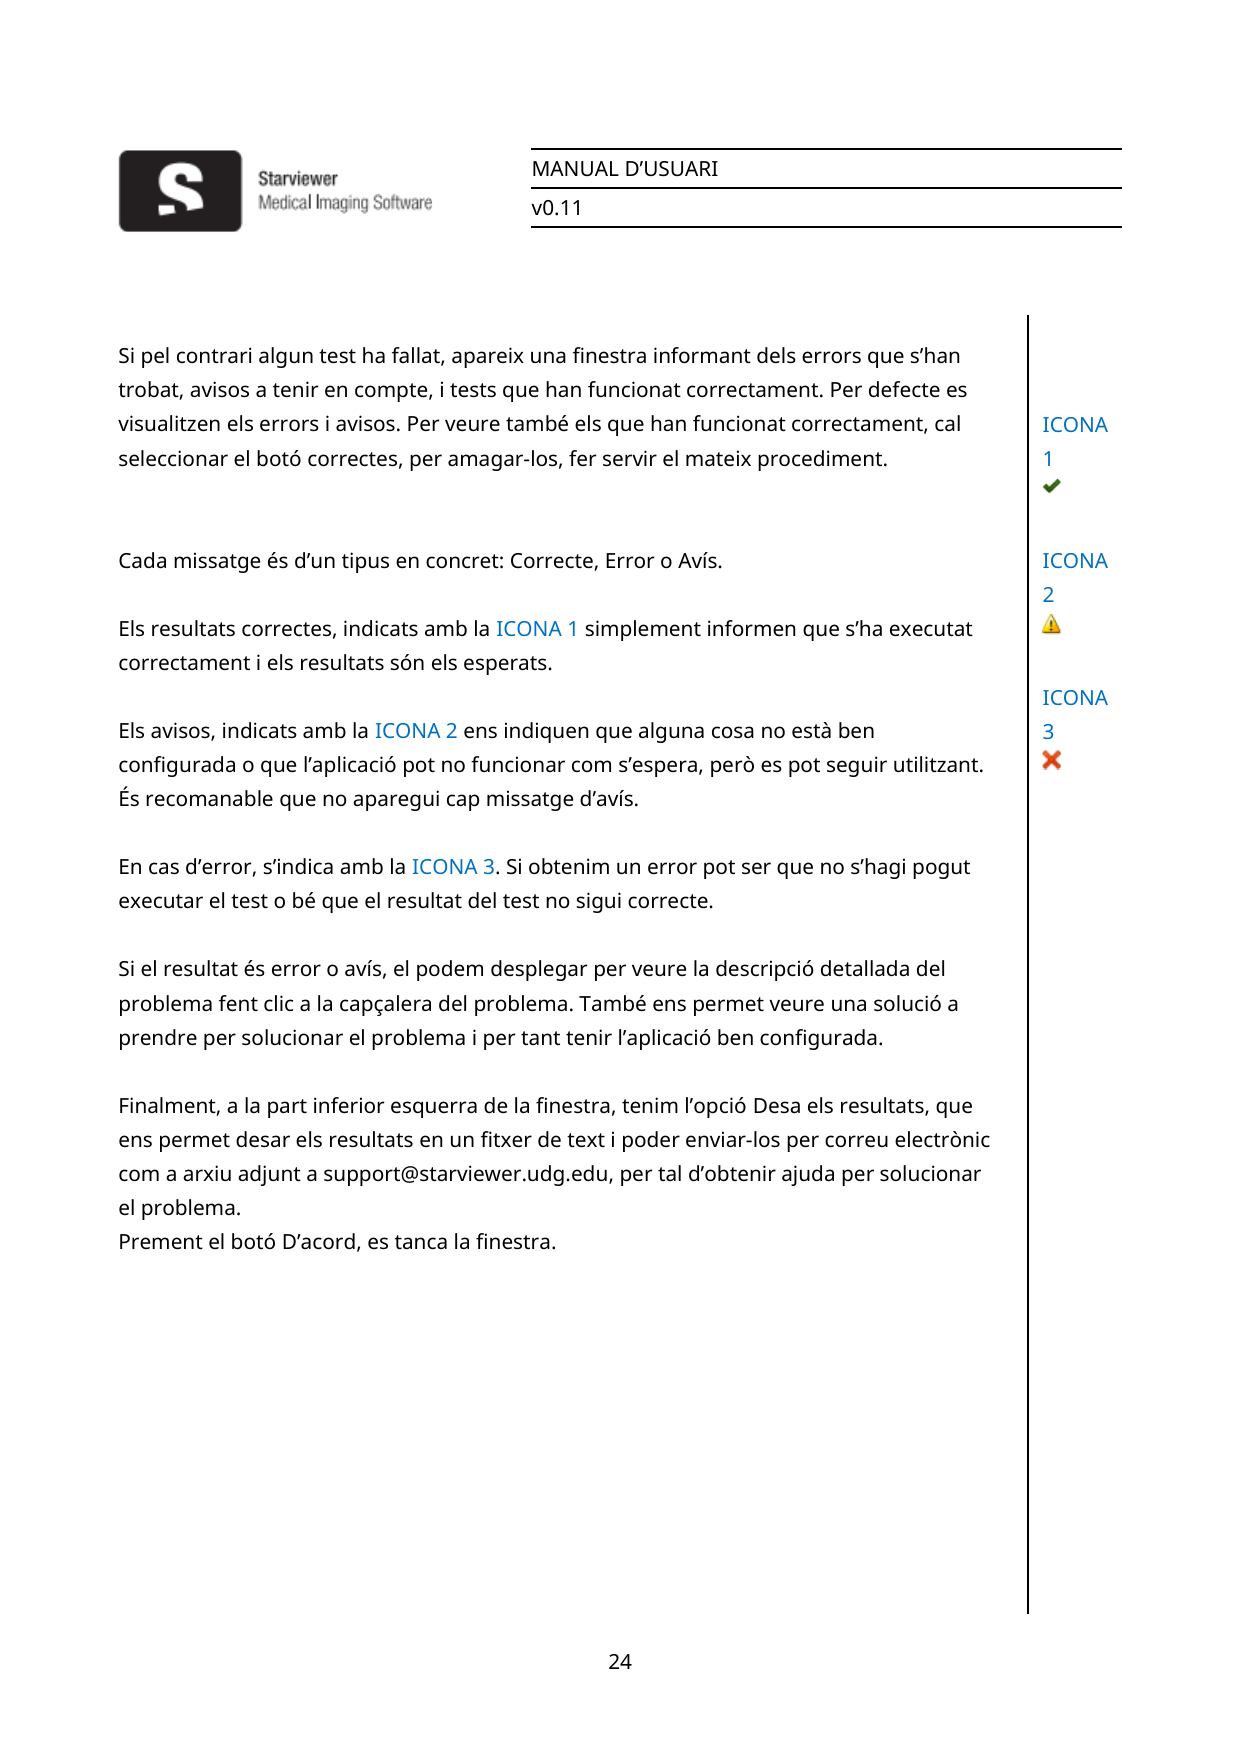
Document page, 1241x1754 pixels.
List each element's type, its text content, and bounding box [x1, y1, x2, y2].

text Si el resultat és error o avís, el podem desplegar per veure la descripció detallada del problema fent clic a la capçalera del problema. També ens permet veure una solució a prendre per solucionar el problema i per tant tenir l’aplicació ben configurada. [118, 954, 1027, 1051]
text Els avisos, indicats amb la ICONA 2 ens indiquen que alguna cosa no està ben configurada o que l’aplicació pot no funcionar com s’espera, però es pot seguir utilitzant. És recomanable que no aparegui cap missatge d’avís. [118, 716, 1027, 813]
picture [1042, 614, 1062, 635]
text Els resultats correctes, indicats amb la ICONA 1 simplement informen que s’ha executat correctament i els resultats són els esperats. [118, 614, 1027, 676]
picture [1042, 478, 1062, 495]
text Finalment, a la part inferior esquerra de la finestra, tenim l’opció Desa els resultats, que ens permet desar els resultats en un fitxer de text i poder enviar-los per correu electrònic com a arxiu adjunt a support@starviewer.udg.edu, per tal d’obtenir ajuda per solucionar el problema. [118, 1091, 1027, 1221]
text Si pel contrari algun test ha fallat, apareix una finestra informant dels errors que s’han trobat, avisos a tenir en compte, i tests que han funcionat correctament. Per defecte es visualitzen els errors i avisos. Per veure també els que han funcionat correctament, cal seleccionar el botó correctes, per amagar-los, fer servir el mateix procediment. [118, 341, 1027, 472]
text En cas d’error, s’indica amb la ICONA 3. Si obtenim un error pot ser que no s’hagi pogut executar el test o bé que el resultat del test no sigui correcte. [118, 852, 1027, 915]
text Prement el botó D’acord, es tanca la finestra. [118, 1227, 1027, 1256]
text Cada missatge és d’un tipus en concret: Correcte, Error o Avís. [118, 546, 1027, 574]
table_header ICONA 1 ICONA 2 ICONA 3 [1029, 315, 1122, 1614]
picture [1042, 750, 1062, 770]
